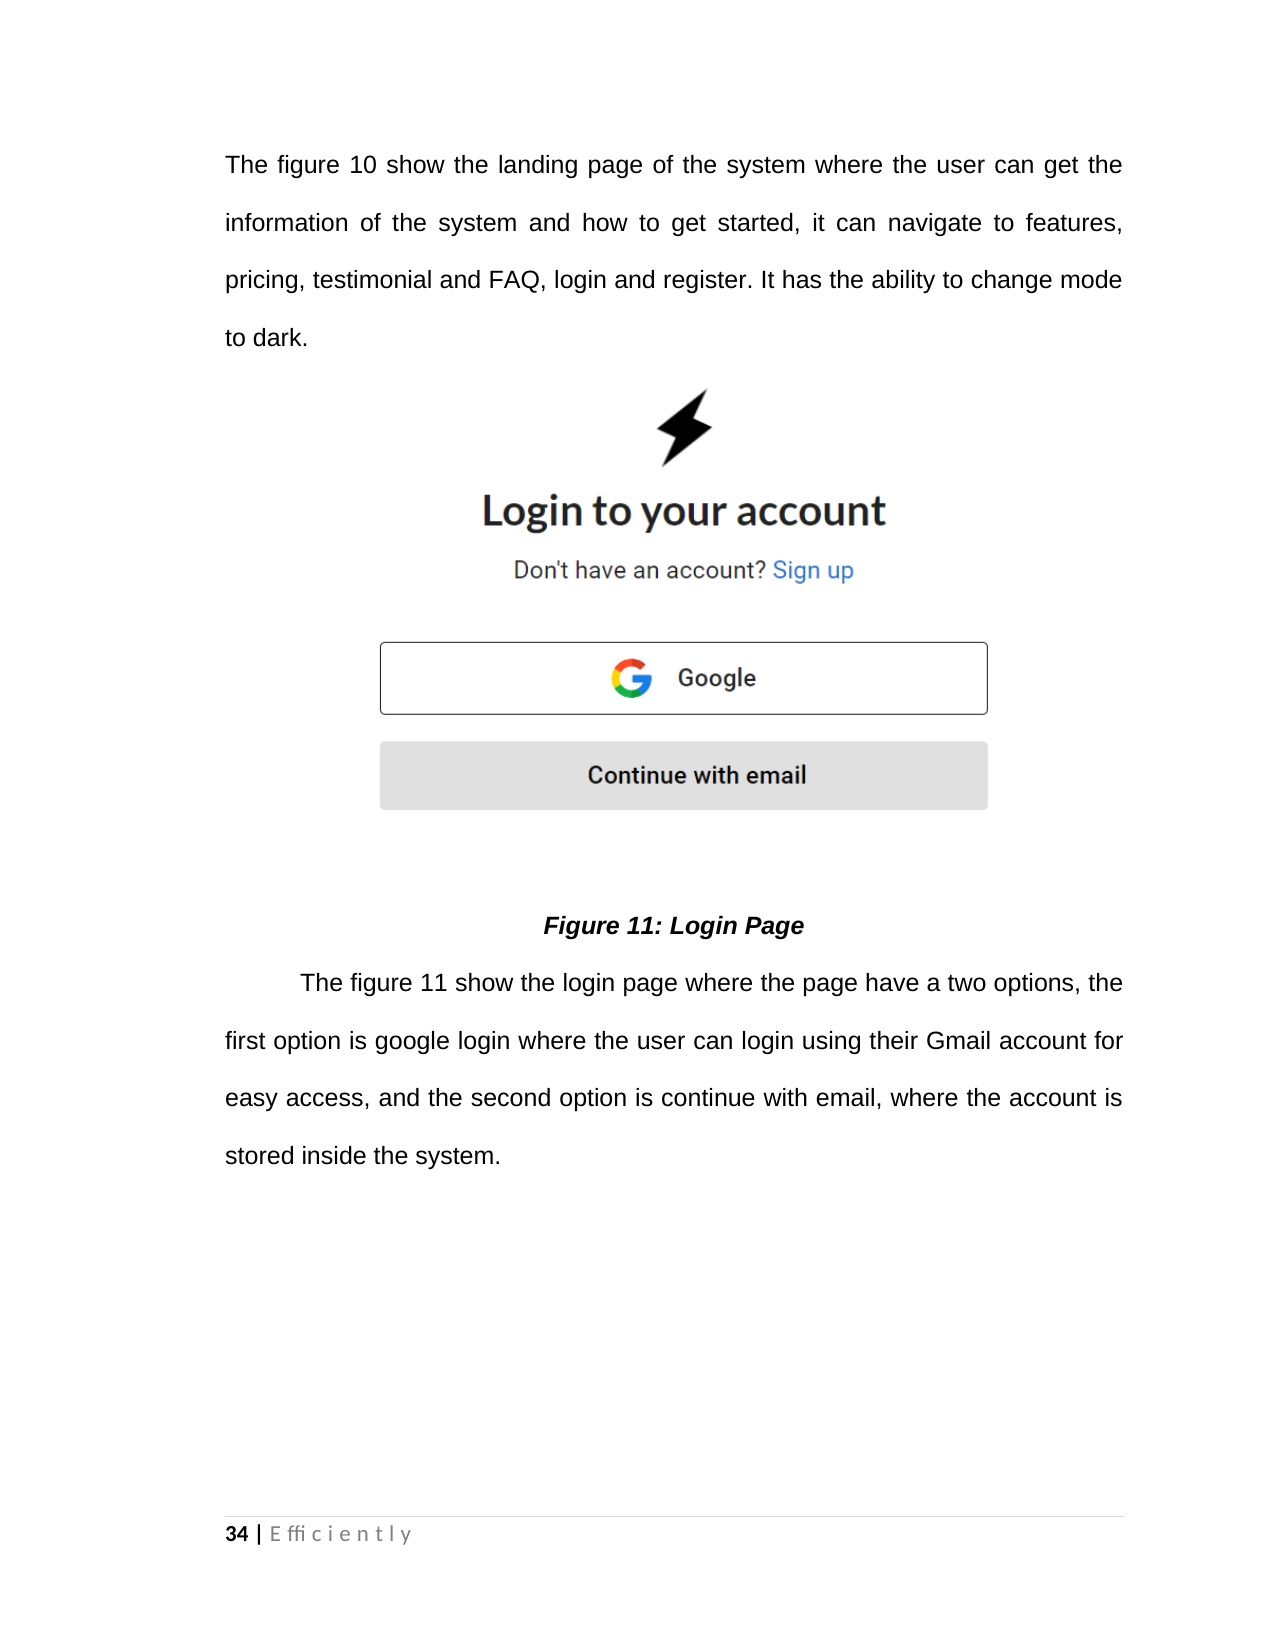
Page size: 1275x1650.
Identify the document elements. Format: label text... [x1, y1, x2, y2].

picture [332, 380, 1018, 883]
text The figure 11 show the login page where the page have a two options, the first option is google login where the user can login using their Gmail account for easy access, and the second option is continue with email, where the account is stored inside the system. [225, 968, 1125, 1169]
text Figure 11: Login Page [225, 911, 1125, 939]
text The figure 10 show the landing page of the system where the user can get the information of the system and how to get started, it can navigate to features, pricing, testimonial and FAQ, login and register. It has the ability to change mode to dark. [225, 150, 1125, 351]
